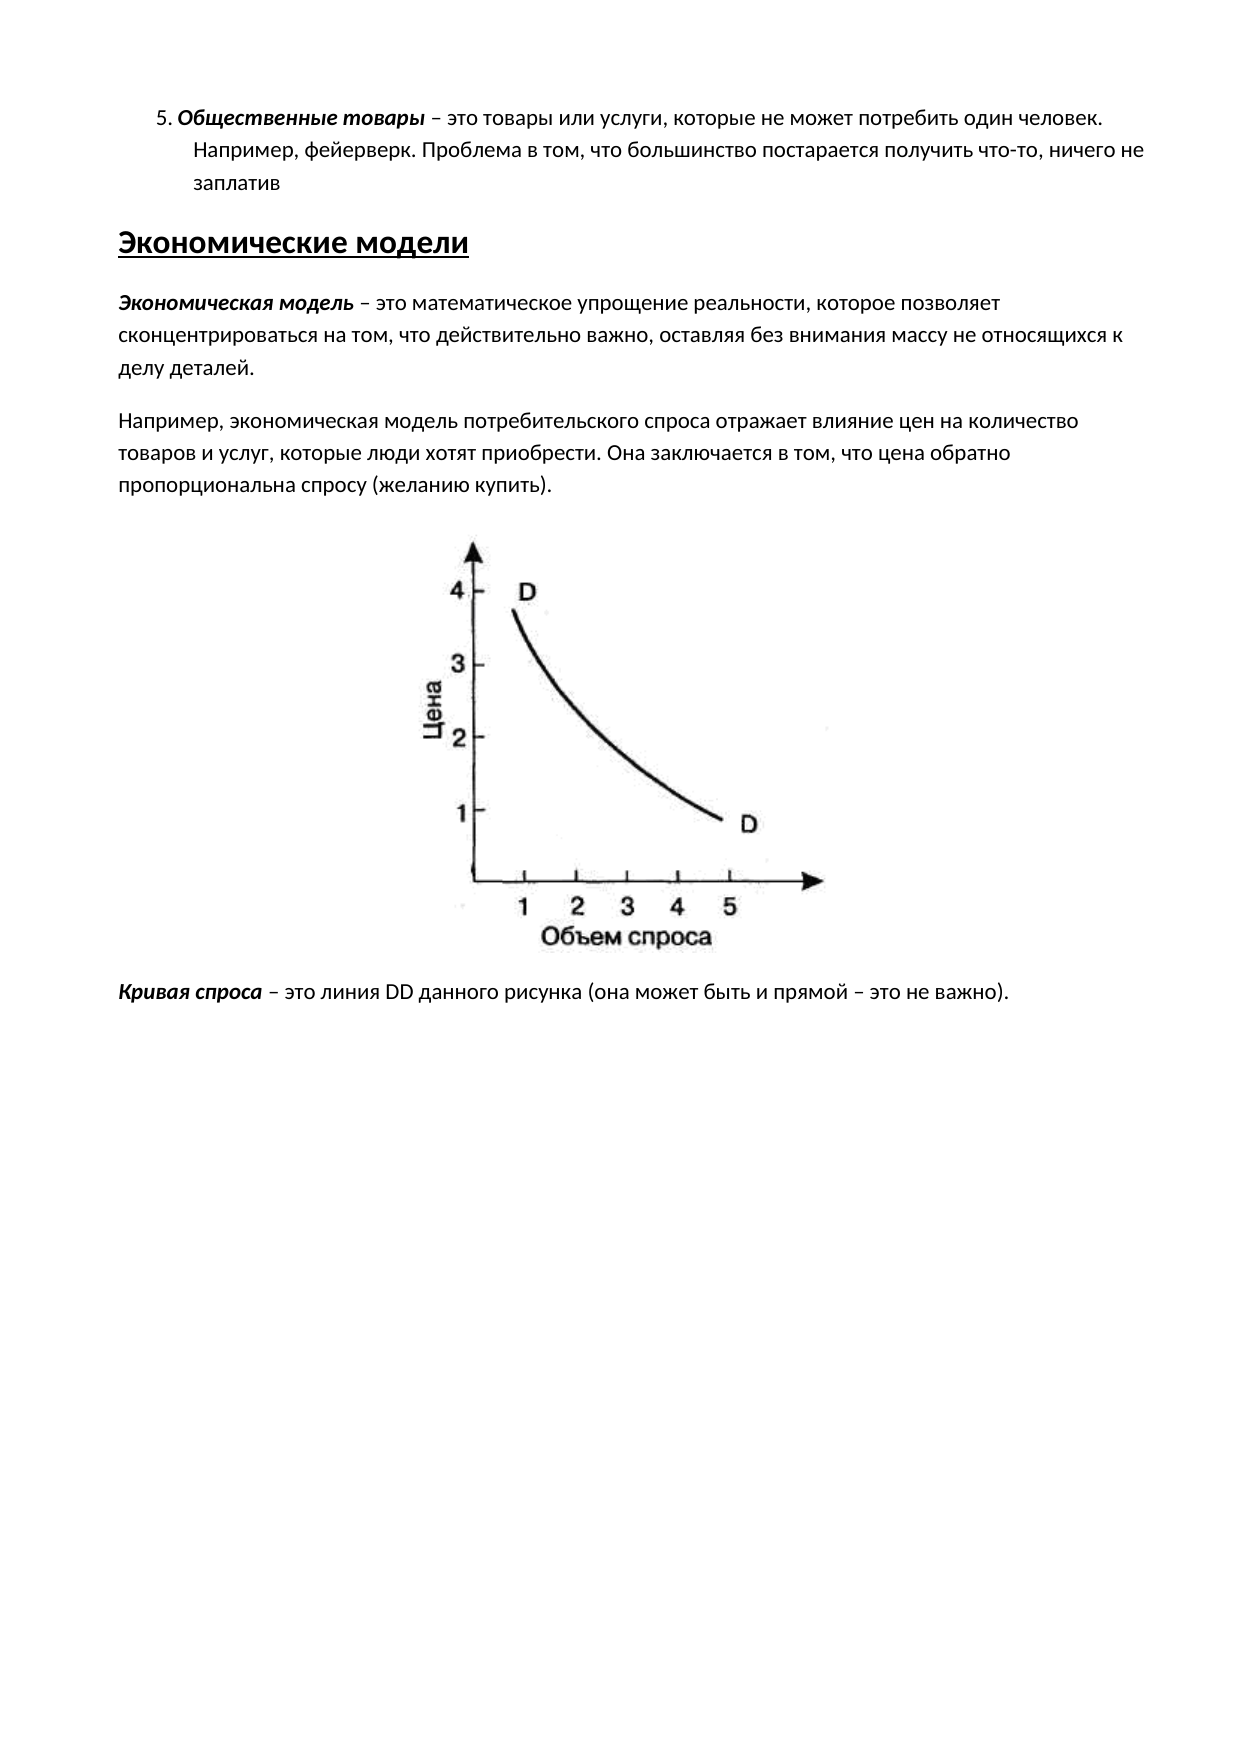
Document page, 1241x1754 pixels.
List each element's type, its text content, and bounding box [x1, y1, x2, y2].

text Экономическая модель – это математическое упрощение реальности, которое позволяет сконцентрироваться на том, что действительно важно, оставляя без внимания массу не относящихся к делу деталей. [118, 288, 1152, 381]
text Кривая спроса – это линия DD данного рисунка (она может быть и прямой – это не важно). [118, 977, 1152, 1005]
text Экономические модели [118, 221, 1152, 262]
text Например, экономическая модель потребительского спроса отражает влияние цен на количество товаров и услуг, которые люди хотят приобрести. Она заключается в том, что цена обратно пропорциональна спросу (желанию купить). [118, 406, 1152, 498]
list Общественные товары – это товары или услуги, которые не может потребить один человек. Например, фейерверк. Проблема в том, что большинство постарается получить что-то, ничего не заплатив [156, 103, 1152, 196]
picture [395, 523, 875, 953]
